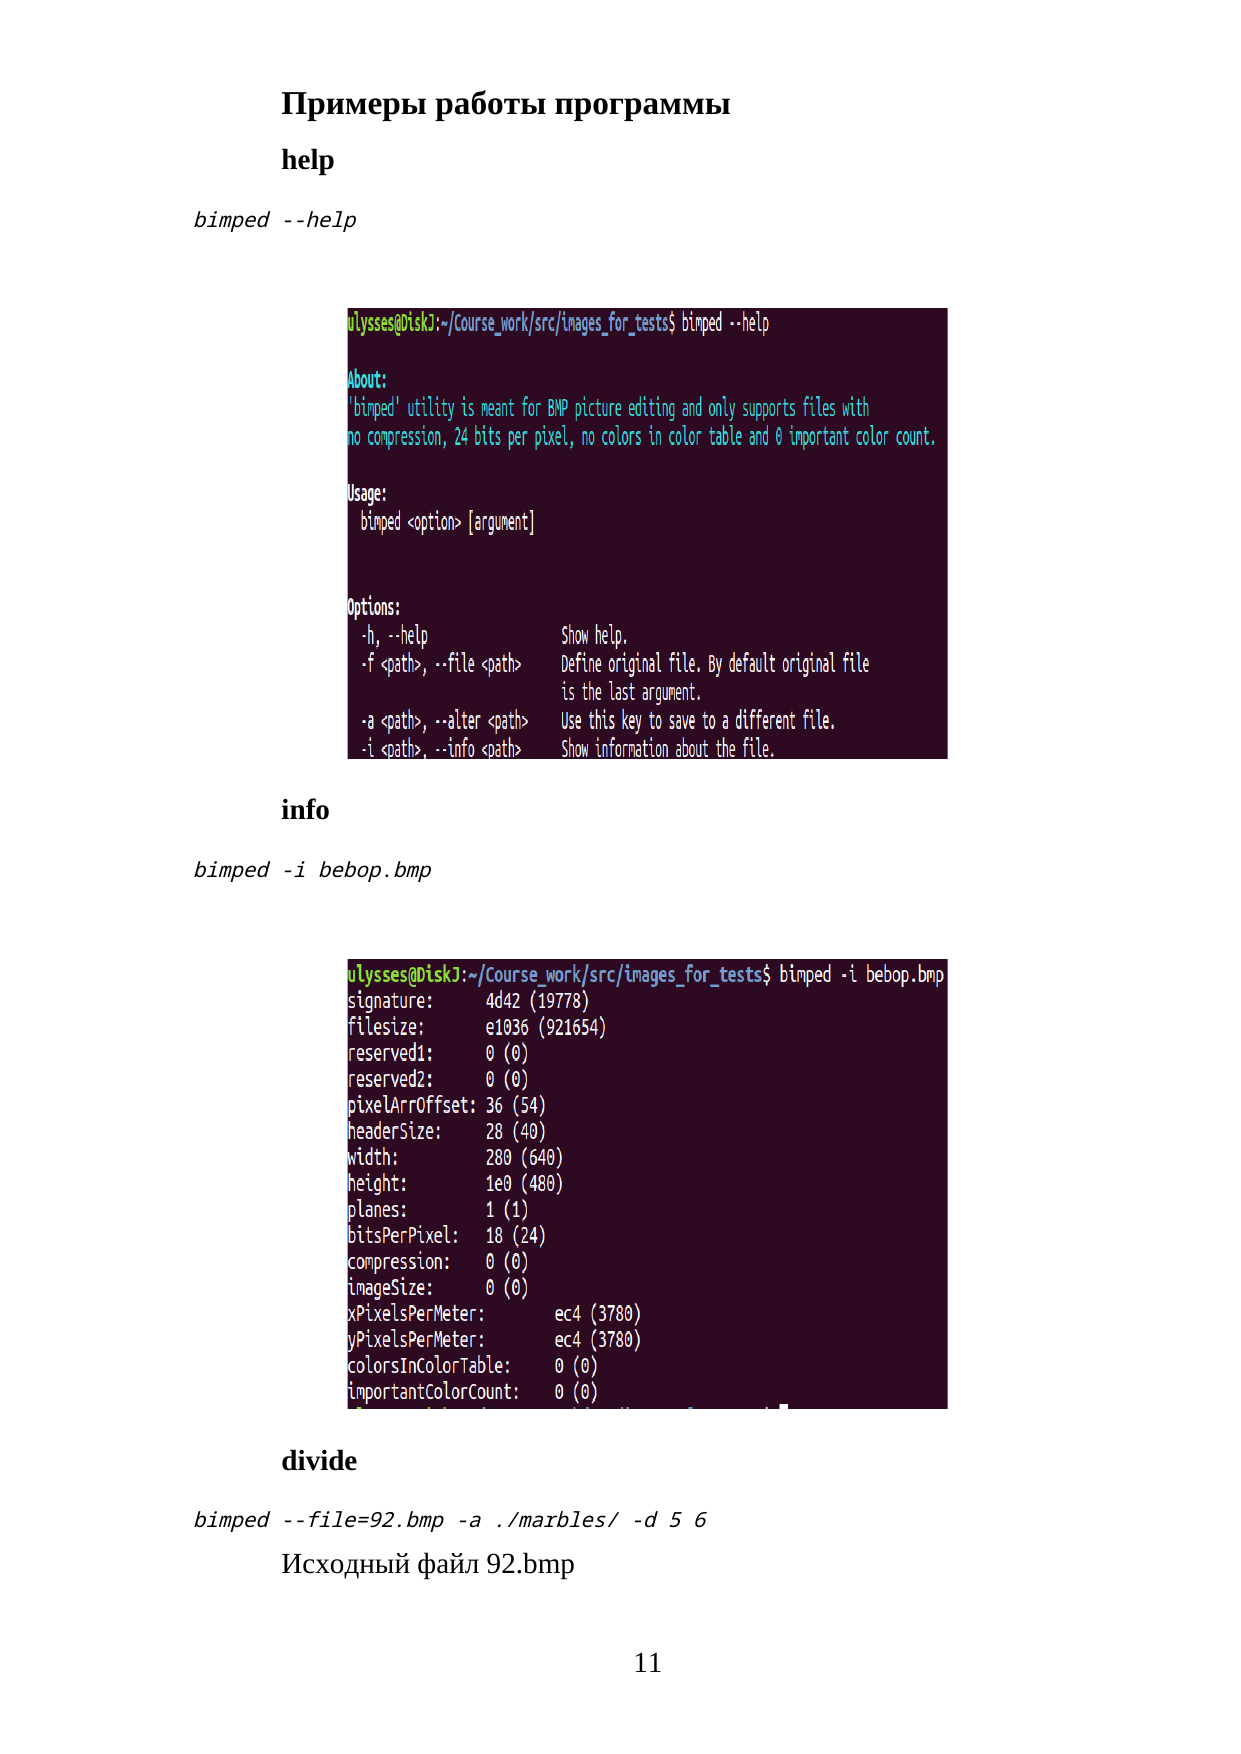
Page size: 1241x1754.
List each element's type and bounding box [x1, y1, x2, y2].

picture [347, 308, 948, 759]
picture [347, 959, 948, 1409]
